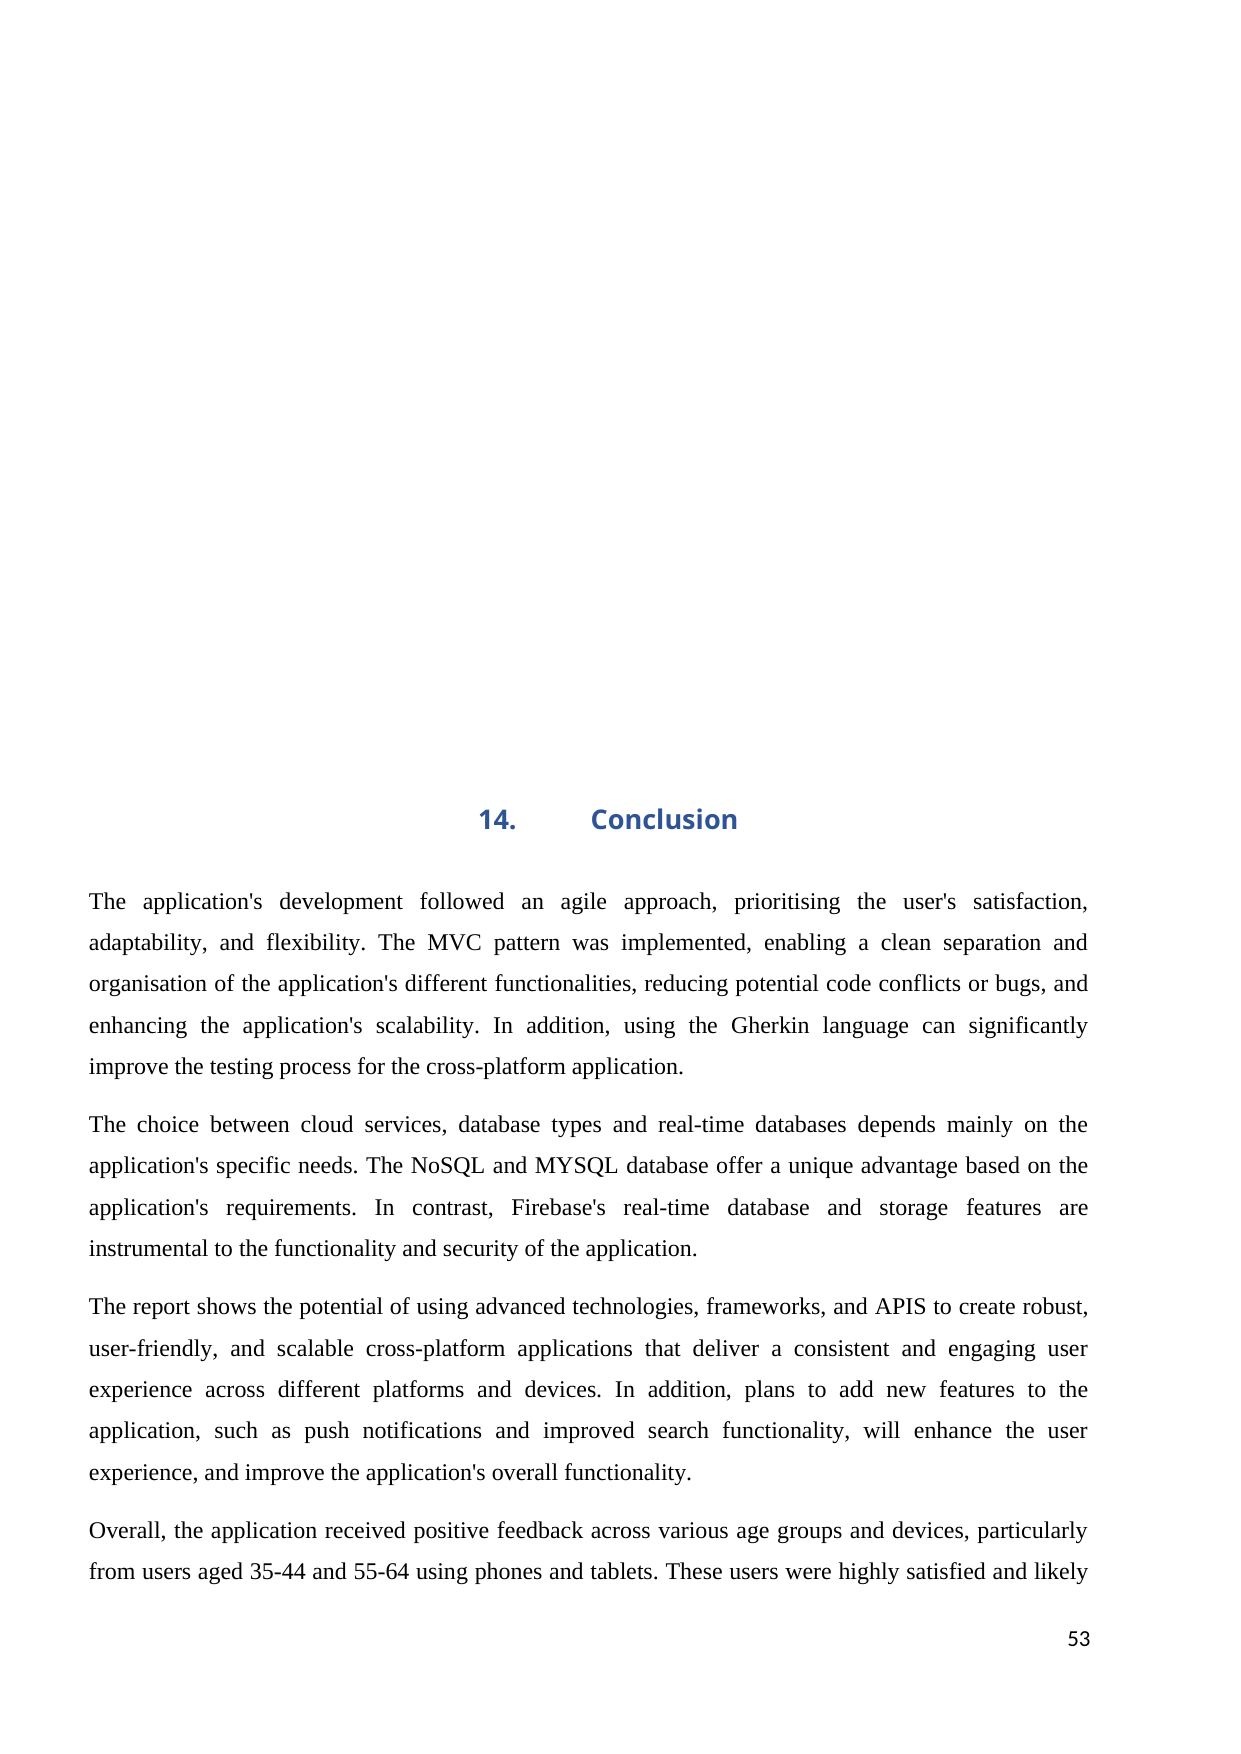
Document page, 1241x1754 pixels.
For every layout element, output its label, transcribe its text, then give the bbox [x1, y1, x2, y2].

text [89, 1516, 1090, 1584]
text The choice between cloud services, database types and real-time databases depends mainly on the application's specific needs. The NoSQL and MYSQL database offer a unique advantage based on the application's requirements. In contrast, Firebase's real-time database and storage features are instrumental to the functionality and security of the application. [89, 1110, 1090, 1262]
text The report shows the potential of using advanced technologies, frameworks, and APIS to create robust, user-friendly, and scalable cross-platform applications that deliver a consistent and engaging user experience across different platforms and devices. In addition, plans to add new features to the application, such as push notifications and improved search functionality, will enhance the user experience, and improve the application's overall functionality. [89, 1292, 1090, 1485]
text The application's development followed an agile approach, prioritising the user's satisfaction, adaptability, and flexibility. The MVC pattern was implemented, enabling a clean separation and organisation of the application's different functionalities, reducing potential code conflicts or bugs, and enhancing the application's scalability. In addition, using the Gherkin language can significantly improve the testing process for the cross-platform application. [89, 887, 1090, 1080]
subtitle Conclusion [126, 800, 1090, 837]
